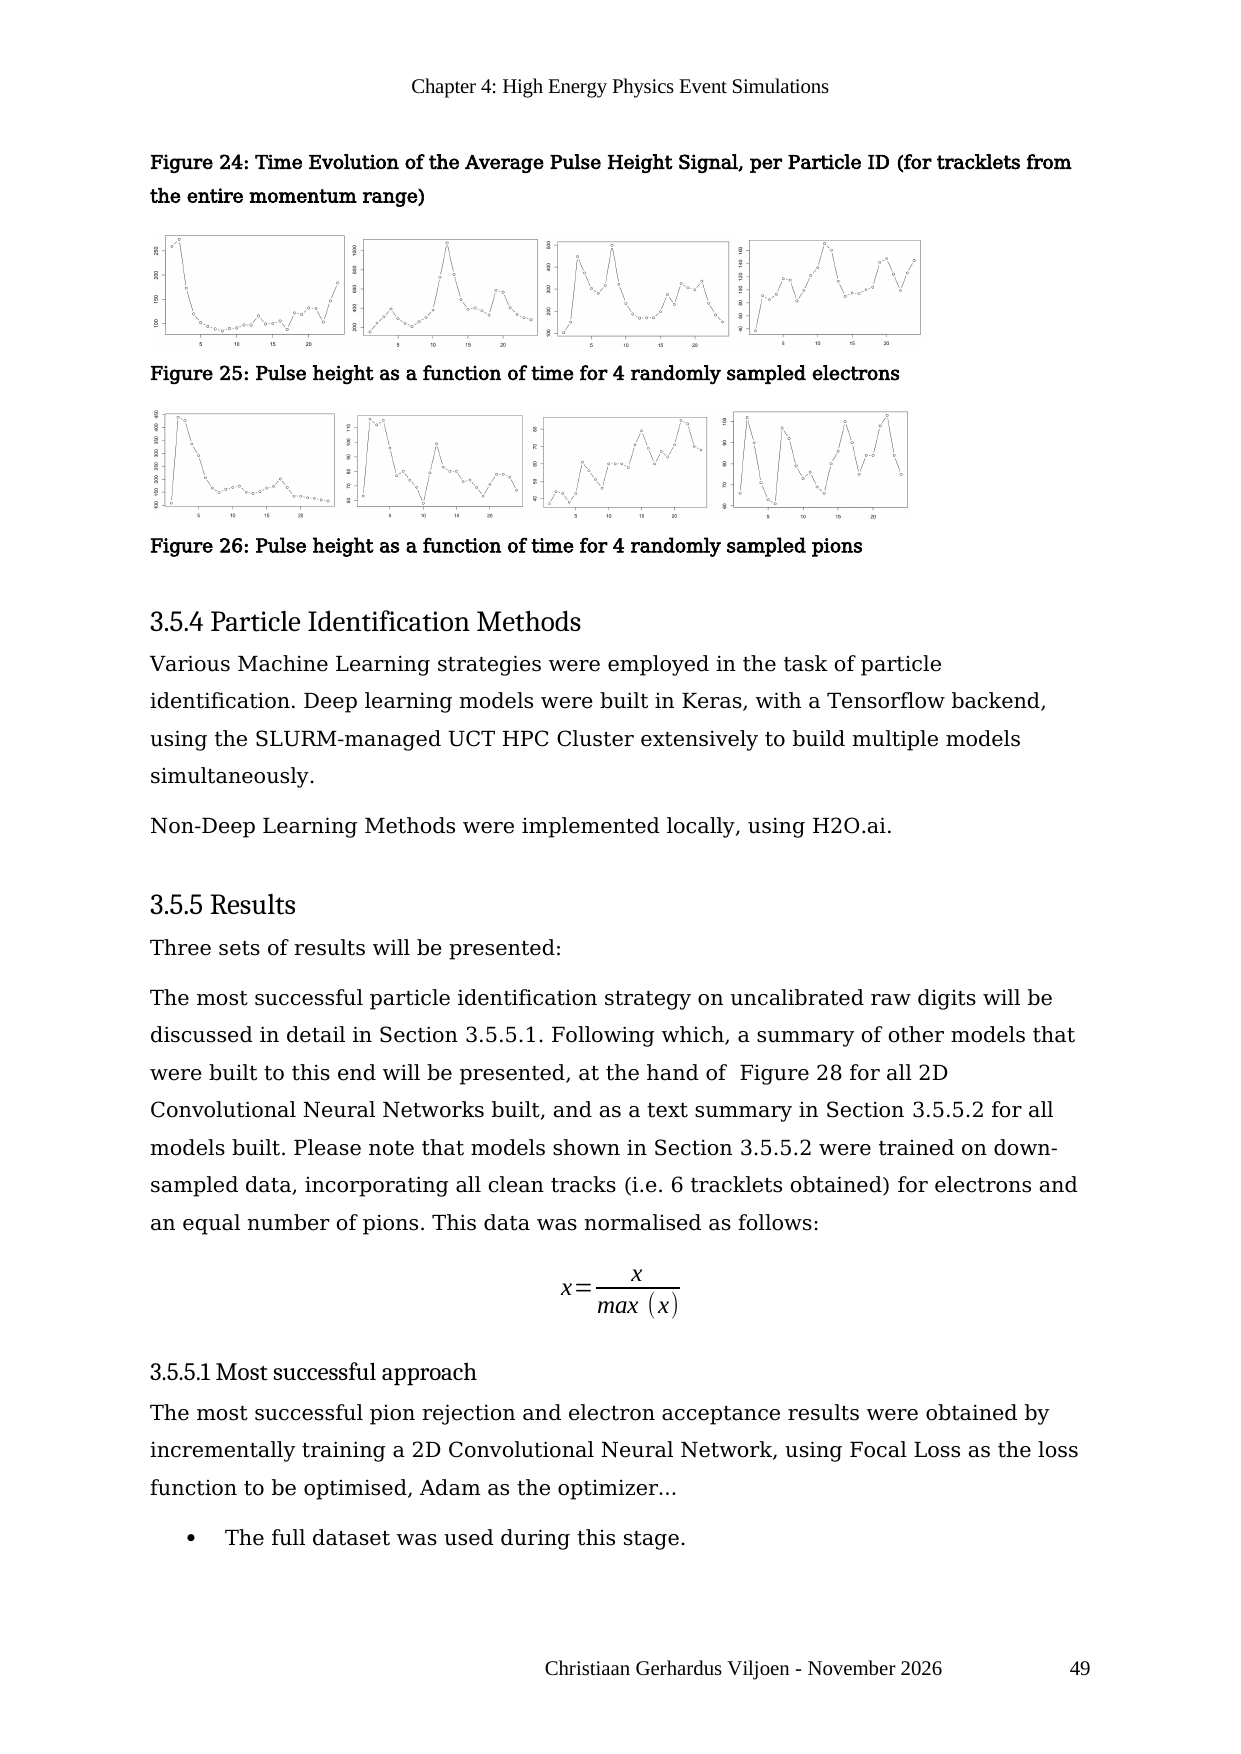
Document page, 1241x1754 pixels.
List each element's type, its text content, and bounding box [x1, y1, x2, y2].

text The most successful particle identification strategy on uncalibrated raw digits will be discussed in detail in Section 3.5.5.1. Following which, a summary of other models that were built to this end will be presented, at the hand of Figure 28 for all 2D Convolutional Neural Networks built, and as a text summary in Section 3.5.5.2 for all models built. Please note that models shown in Section 3.5.5.2 were trained on down-sampled data, incorporating all clean tracks (i.e. 6 tracklets obtained) for electrons and an equal number of pions. This data was normalised as follows: [150, 984, 1090, 1234]
text Three sets of results will be presented: [150, 934, 1090, 959]
subtitle Results [150, 888, 1090, 922]
subtitle Most successful approach [150, 1358, 1090, 1387]
text Various Machine Learning strategies were employed in the task of particle identification. Deep learning models were built in Keras, with a Tensorflow backend, using the SLURM-managed UCT HPC Cluster extensively to build multiple models simultaneously. [150, 651, 1090, 788]
text Non-Deep Learning Methods were implemented locally, using H2O.ai. [150, 813, 1090, 838]
picture [150, 407, 911, 521]
text The most successful pion rejection and electron acceptance results were obtained by incrementally training a 2D Convolutional Neural Network, using Focal Loss as the loss function to be optimised, Adam as the optimizer… [150, 1399, 1090, 1499]
subtitle Particle Identification Methods [150, 605, 1090, 638]
list The full dataset was used during this stage. [187, 1524, 1090, 1549]
picture [150, 230, 926, 349]
